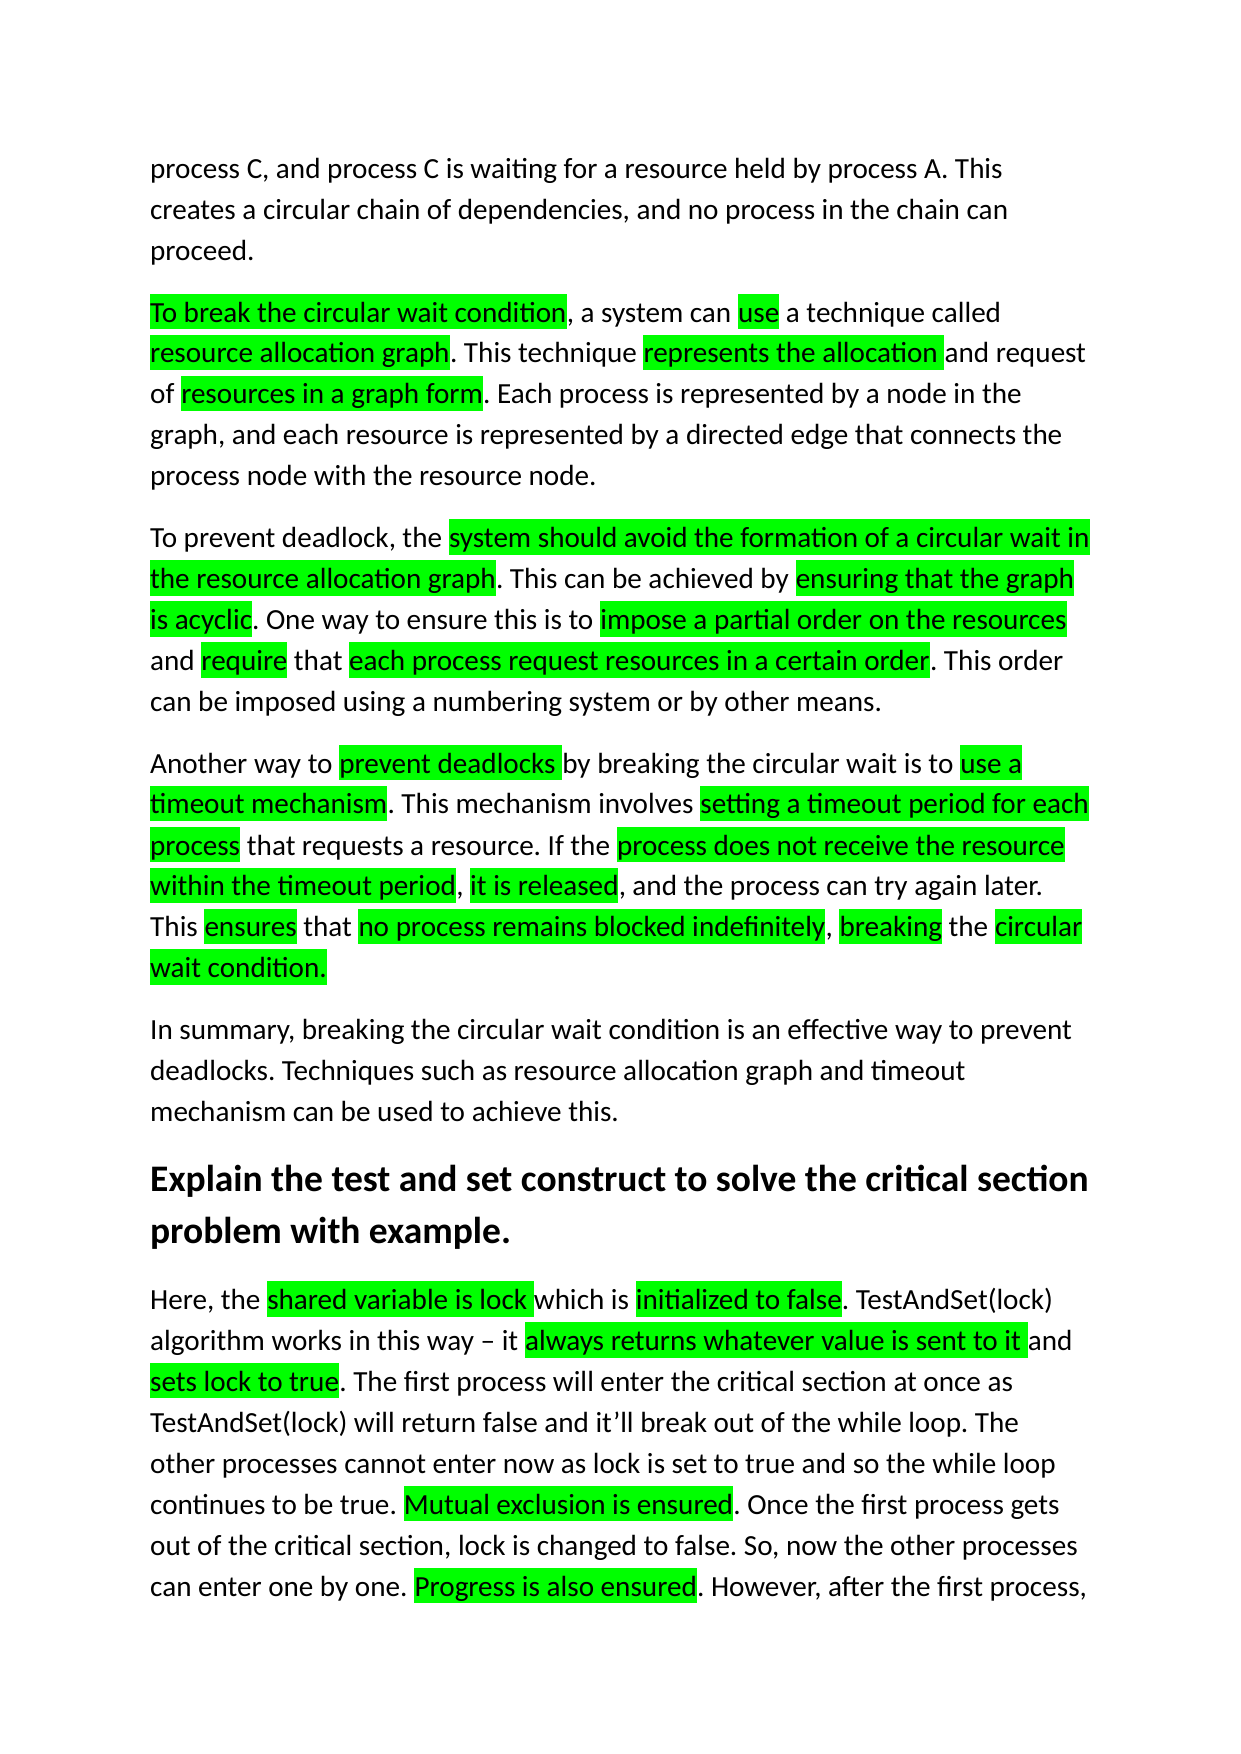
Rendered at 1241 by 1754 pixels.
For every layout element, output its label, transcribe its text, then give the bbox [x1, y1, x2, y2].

text Explain the test and set construct to solve the critical section problem with example. [150, 1155, 1090, 1253]
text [150, 150, 1090, 267]
text In summary, breaking the circular wait condition is an effective way to prevent deadlocks. Techniques such as resource allocation graph and timeout mechanism can be used to achieve this. [150, 1011, 1090, 1129]
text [150, 1281, 1090, 1603]
text To break the circular wait condition, a system can use a technique called resource allocation graph. This technique represents the allocation and request of resources in a graph form. Each process is represented by a node in the graph, and each resource is represented by a directed edge that connects the process node with the resource node. [150, 294, 1090, 493]
text To prevent deadlock, the system should avoid the formation of a circular wait in the resource allocation graph. This can be achieved by ensuring that the graph is acyclic. One way to ensure this is to impose a partial order on the resources and require that each process request resources in a certain order. This order can be imposed using a numbering system or by other means. [150, 519, 1090, 718]
text Another way to prevent deadlocks by breaking the circular wait is to use a timeout mechanism. This mechanism involves setting a timeout period for each process that requests a resource. If the process does not receive the resource within the timeout period, it is released, and the process can try again later. This ensures that no process remains blocked indefinitely, breaking the circular wait condition. [150, 745, 1090, 985]
